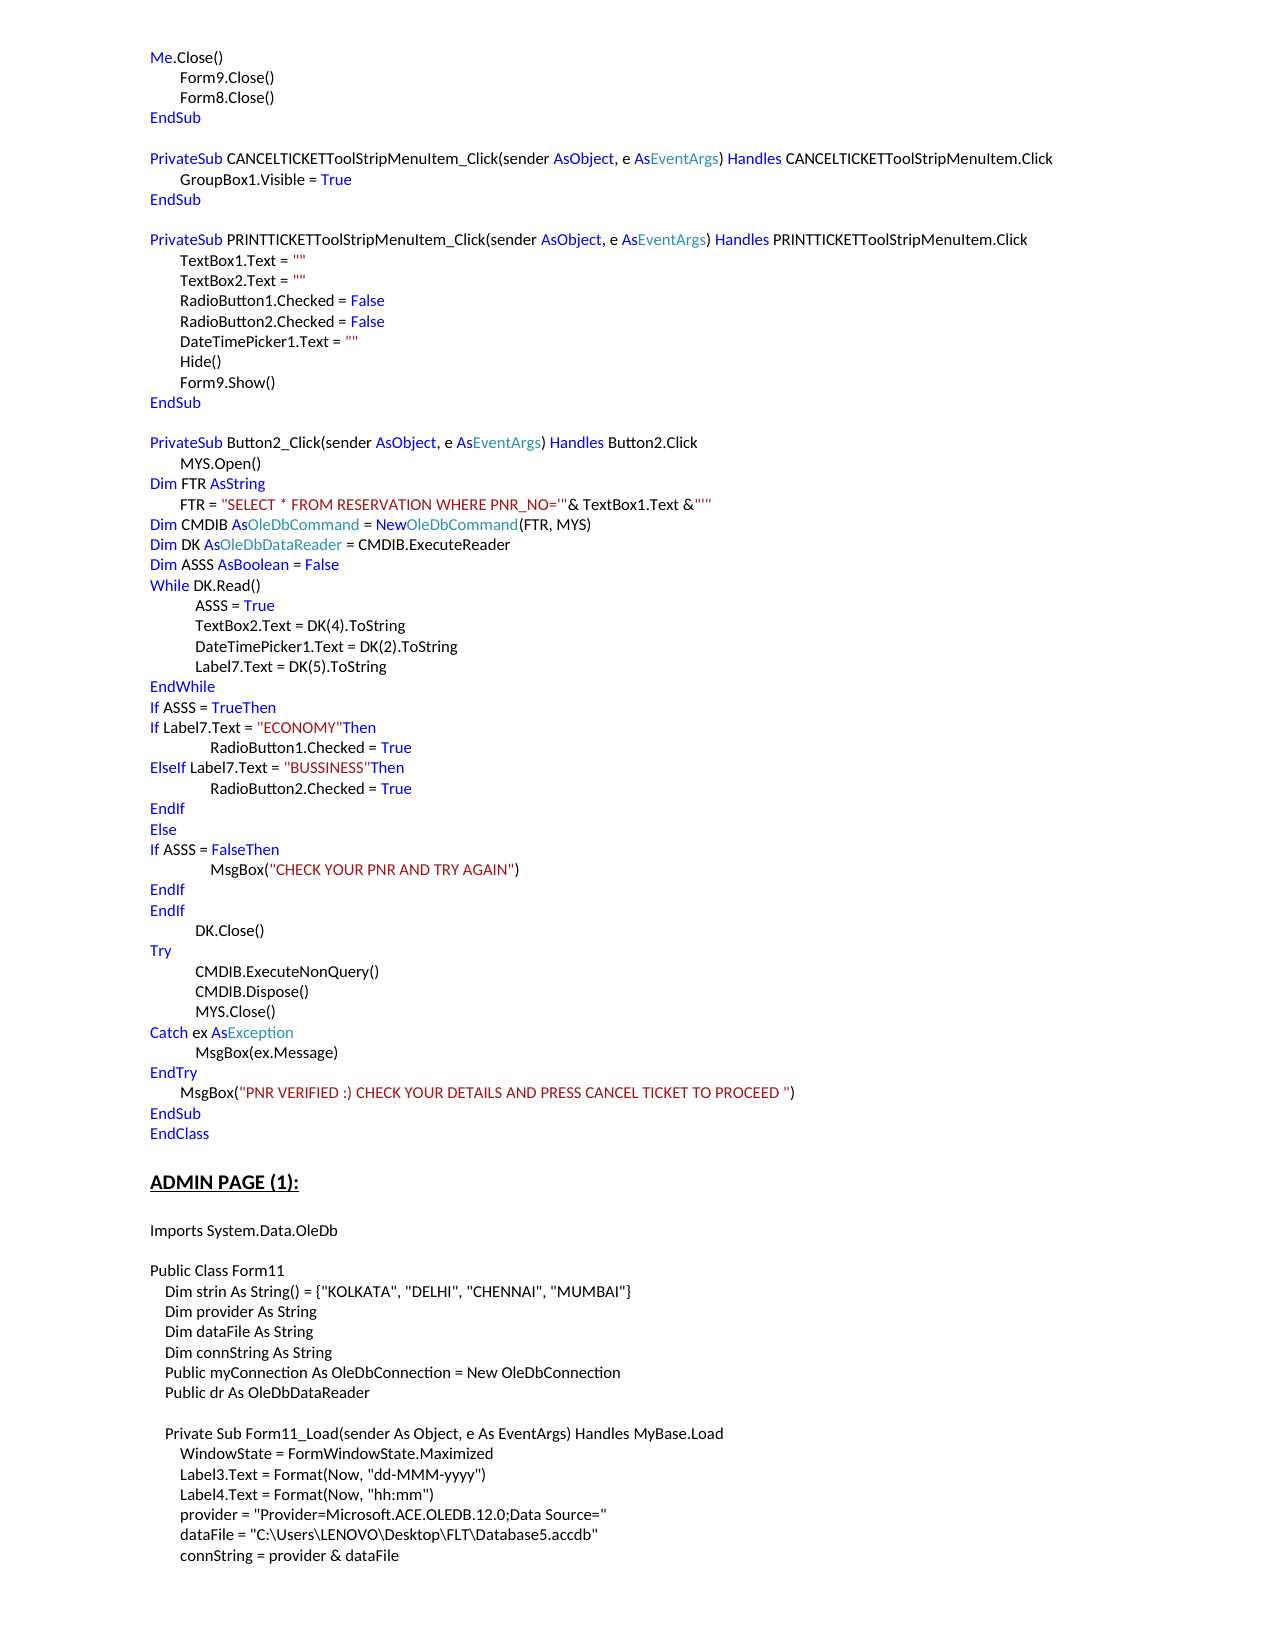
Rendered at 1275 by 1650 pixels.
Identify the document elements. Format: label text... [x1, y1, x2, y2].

text Try [150, 941, 1125, 961]
text Dim DK AsOleDbDataReader = CMDIB.ExecuteReader [150, 534, 1125, 555]
text TextBox2.Text = "" [150, 270, 1125, 291]
text Hide() [150, 352, 1125, 372]
text If ASSS = TrueThen [150, 697, 1125, 717]
text EndTry [150, 1062, 1125, 1083]
text Dim connString As String [150, 1342, 1125, 1362]
text DateTimePicker1.Text = DK(2).ToString [150, 636, 1125, 656]
text Dim CMDIB AsOleDbCommand = NewOleDbCommand(FTR, MYS) [150, 514, 1125, 534]
text Dim provider As String [150, 1301, 1125, 1322]
text Public myConnection As OleDbConnection = New OleDbConnection [150, 1362, 1125, 1382]
text RadioButton1.Checked = False [150, 291, 1125, 311]
text RadioButton1.Checked = True [150, 737, 1125, 758]
text connString = provider & dataFile [150, 1545, 1125, 1565]
text ElseIf Label7.Text = "BUSSINESS"Then [150, 758, 1125, 778]
text GroupBox1.Visible = True [150, 169, 1125, 189]
text If Label7.Text = "ECONOMY"Then [150, 717, 1125, 737]
text Dim dataFile As String [150, 1322, 1125, 1342]
text PrivateSub CANCELTICKETToolStripMenuItem_Click(sender AsObject, e AsEventArgs) Handles CANCELTICKETToolStripMenuItem.Click [150, 148, 1125, 169]
text Me.Close() [150, 47, 1125, 67]
text MsgBox("PNR VERIFIED :) CHECK YOUR DETAILS AND PRESS CANCEL TICKET TO PROCEED ") [150, 1083, 1125, 1103]
text CMDIB.ExecuteNonQuery() [150, 961, 1125, 981]
text WindowState = FormWindowState.Maximized [150, 1443, 1125, 1464]
text ASSS = True [150, 595, 1125, 616]
text EndIf [150, 798, 1125, 819]
text dataFile = "C:\Users\LENOVO\Desktop\FLT\Database5.accdb" [150, 1525, 1125, 1545]
text Private Sub Form11_Load(sender As Object, e As EventArgs) Handles MyBase.Load [150, 1423, 1125, 1443]
text EndIf [150, 900, 1125, 920]
text TextBox2.Text = DK(4).ToString [150, 616, 1125, 636]
text Public dr As OleDbDataReader [150, 1382, 1125, 1403]
text DK.Close() [150, 920, 1125, 941]
text DateTimePicker1.Text = "" [150, 331, 1125, 352]
text Label4.Text = Format(Now, "hh:mm") [150, 1484, 1125, 1504]
text RadioButton2.Checked = False [150, 311, 1125, 331]
text ADMIN PAGE (1): [150, 1169, 1125, 1194]
text Imports System.Data.OleDb [150, 1220, 1125, 1240]
text PrivateSub PRINTTICKETToolStripMenuItem_Click(sender AsObject, e AsEventArgs) Handles PRINTTICKETToolStripMenuItem.Click [150, 230, 1125, 250]
text Label3.Text = Format(Now, "dd-MMM-yyyy") [150, 1464, 1125, 1484]
text Label7.Text = DK(5).ToString [150, 656, 1125, 677]
text EndSub [150, 1103, 1125, 1123]
text EndSub [150, 108, 1125, 128]
text Public Class Form11 [150, 1261, 1125, 1281]
text Form8.Close() [150, 87, 1125, 108]
text Form9.Close() [150, 67, 1125, 87]
text If ASSS = FalseThen [150, 839, 1125, 859]
text EndWhile [150, 677, 1125, 697]
text MsgBox("CHECK YOUR PNR AND TRY AGAIN") [150, 859, 1125, 880]
text provider = "Provider=Microsoft.ACE.OLEDB.12.0;Data Source=" [150, 1504, 1125, 1525]
text MYS.Close() [150, 1002, 1125, 1022]
text TextBox1.Text = "" [150, 250, 1125, 270]
text Catch ex AsException [150, 1022, 1125, 1042]
text MsgBox(ex.Message) [150, 1042, 1125, 1062]
text EndSub [150, 189, 1125, 209]
text PrivateSub Button2_Click(sender AsObject, e AsEventArgs) Handles Button2.Click [150, 433, 1125, 453]
text While DK.Read() [150, 575, 1125, 595]
text Dim FTR AsString [150, 473, 1125, 494]
text EndClass [150, 1123, 1125, 1144]
text Else [150, 819, 1125, 839]
text FTR = "SELECT * FROM RESERVATION WHERE PNR_NO='"& TextBox1.Text &"'" [150, 494, 1125, 514]
text Dim ASSS AsBoolean = False [150, 555, 1125, 575]
text EndSub [150, 392, 1125, 412]
text EndIf [150, 880, 1125, 900]
text CMDIB.Dispose() [150, 981, 1125, 1002]
text Dim strin As String() = {"KOLKATA", "DELHI", "CHENNAI", "MUMBAI"} [150, 1281, 1125, 1301]
text MYS.Open() [150, 453, 1125, 473]
text RadioButton2.Checked = True [150, 778, 1125, 798]
text Form9.Show() [150, 372, 1125, 392]
